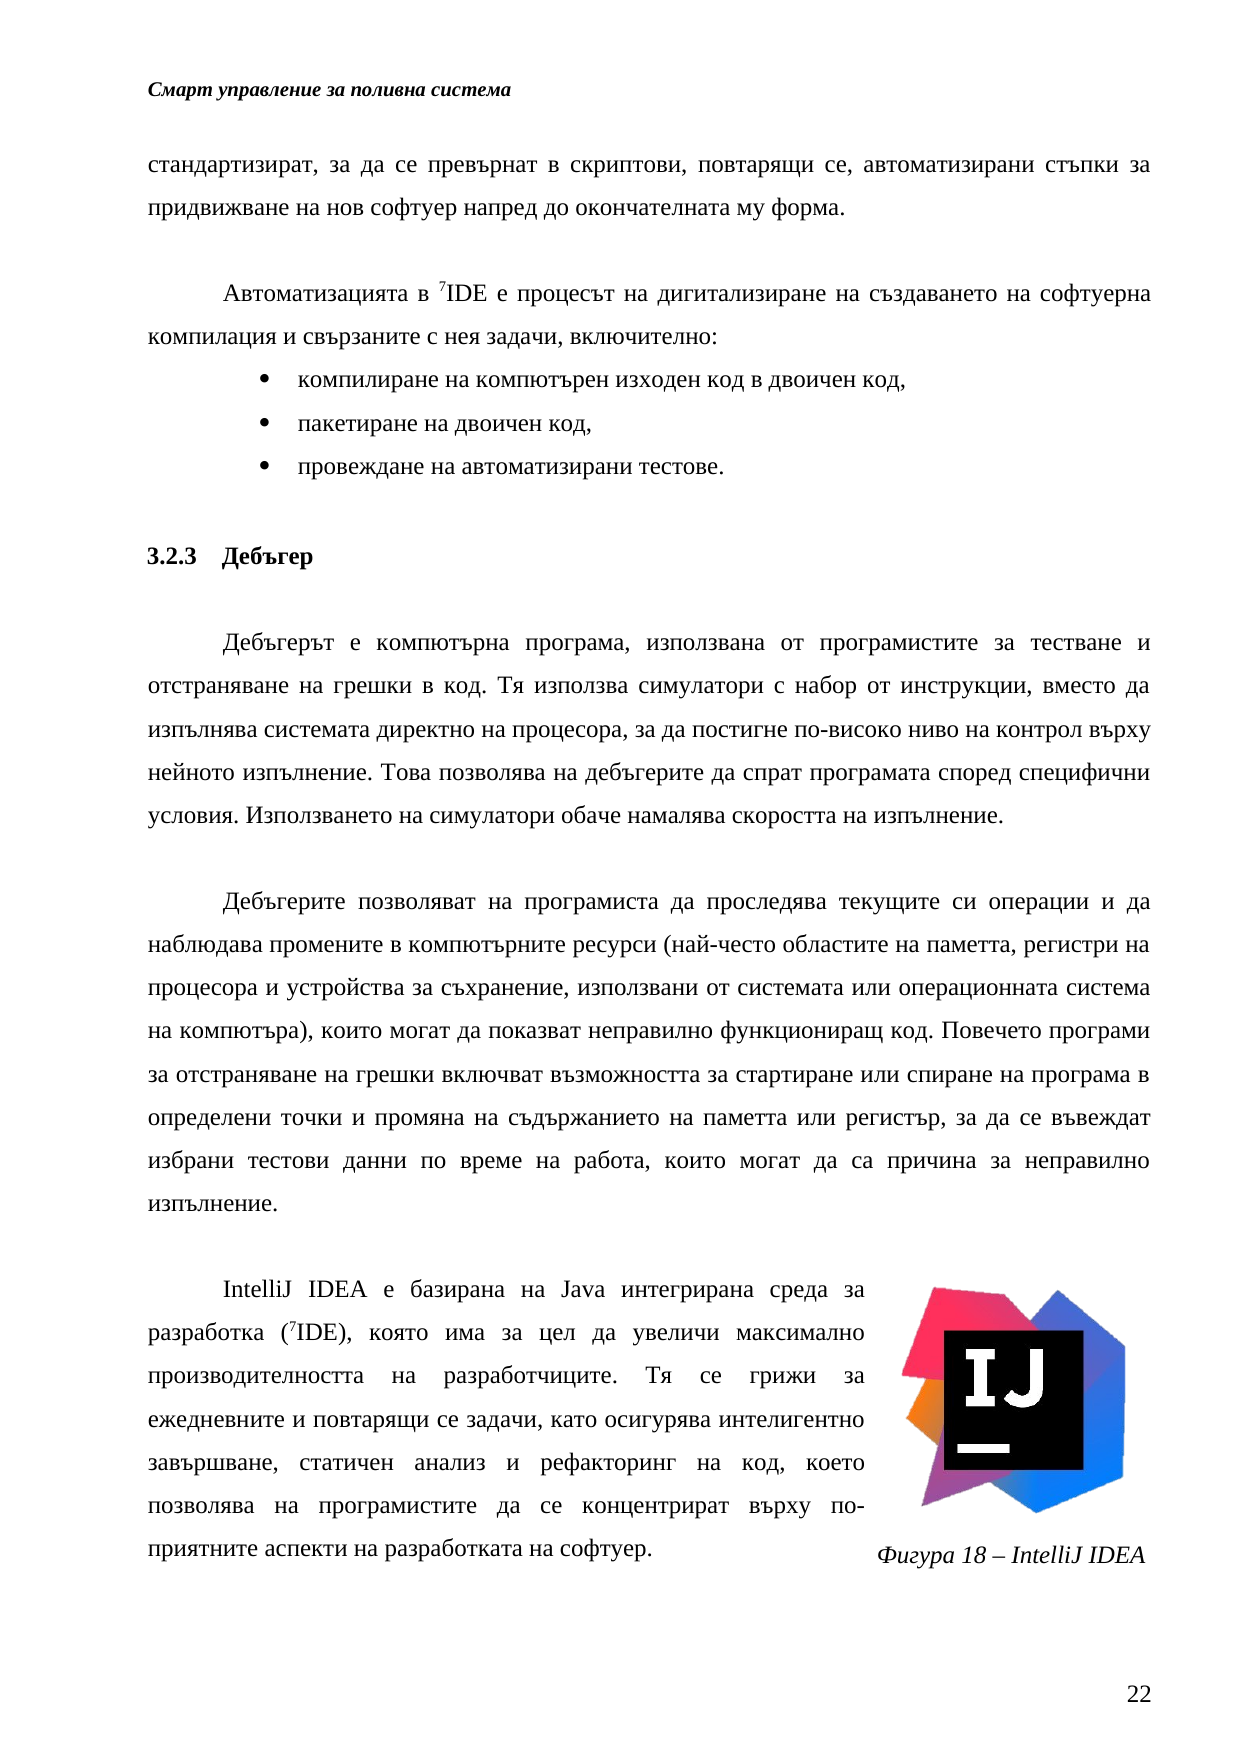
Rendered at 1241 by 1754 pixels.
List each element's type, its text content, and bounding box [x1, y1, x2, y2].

list компилиране на компютърен изходен код в двоичен код, [260, 364, 1152, 393]
text IntelliJ IDEA е базирана на Java интегрирана среда за разработка (7IDE), която има за цел да увеличи максимално производителността на разработчиците. Тя се грижи за ежедневните и повтарящи се задачи, като осигурява интелигентно завършване, статичен анализ и рефакторинг на код, което позволява на програмистите да се концентрират върху по-приятните аспекти на разработката на софтуер. [148, 1274, 1152, 1562]
picture [884, 1275, 1152, 1531]
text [148, 149, 1152, 221]
list провеждане на автоматизирани тестове. [260, 451, 1152, 479]
text Дебъгерът е компютърна програма, използвана от програмистите за тестване и отстраняване на грешки в код. Тя използва симулатори с набор от инструкции, вместо да изпълнява системата директно на процесора, за да постигне по-високо ниво на контрол върху нейното изпълнение. Това позволява на дебъгерите да спрат програмата според специфични условия. Използването на симулатори обаче намалява скоростта на изпълнение. [148, 627, 1152, 829]
subtitle Дебъгер [147, 541, 1152, 570]
list пакетиране на двоичен код, [260, 408, 1152, 436]
text Дебъгерите позволяват на програмиста да проследява текущите си операции и да наблюдава промените в компютърните ресурси (най-често областите на паметта, регистри на процесора и устройства за съхранение, използвани от системата или операционната система на компютъра), които могат да показват неправилно функциониращ код. Повечето програми за отстраняване на грешки включват възможността за стартиране или спиране на програма в определени точки и промяна на съдържанието на паметта или регистър, за да се въвеждат избрани тестови данни по време на работа, които могат да са причина за неправилно изпълнение. [148, 886, 1152, 1217]
text Автоматизацията в 7IDE е процесът на дигитализиране на създаването на софтуерна компилация и свързаните с нея задачи, включително: [148, 278, 1152, 350]
